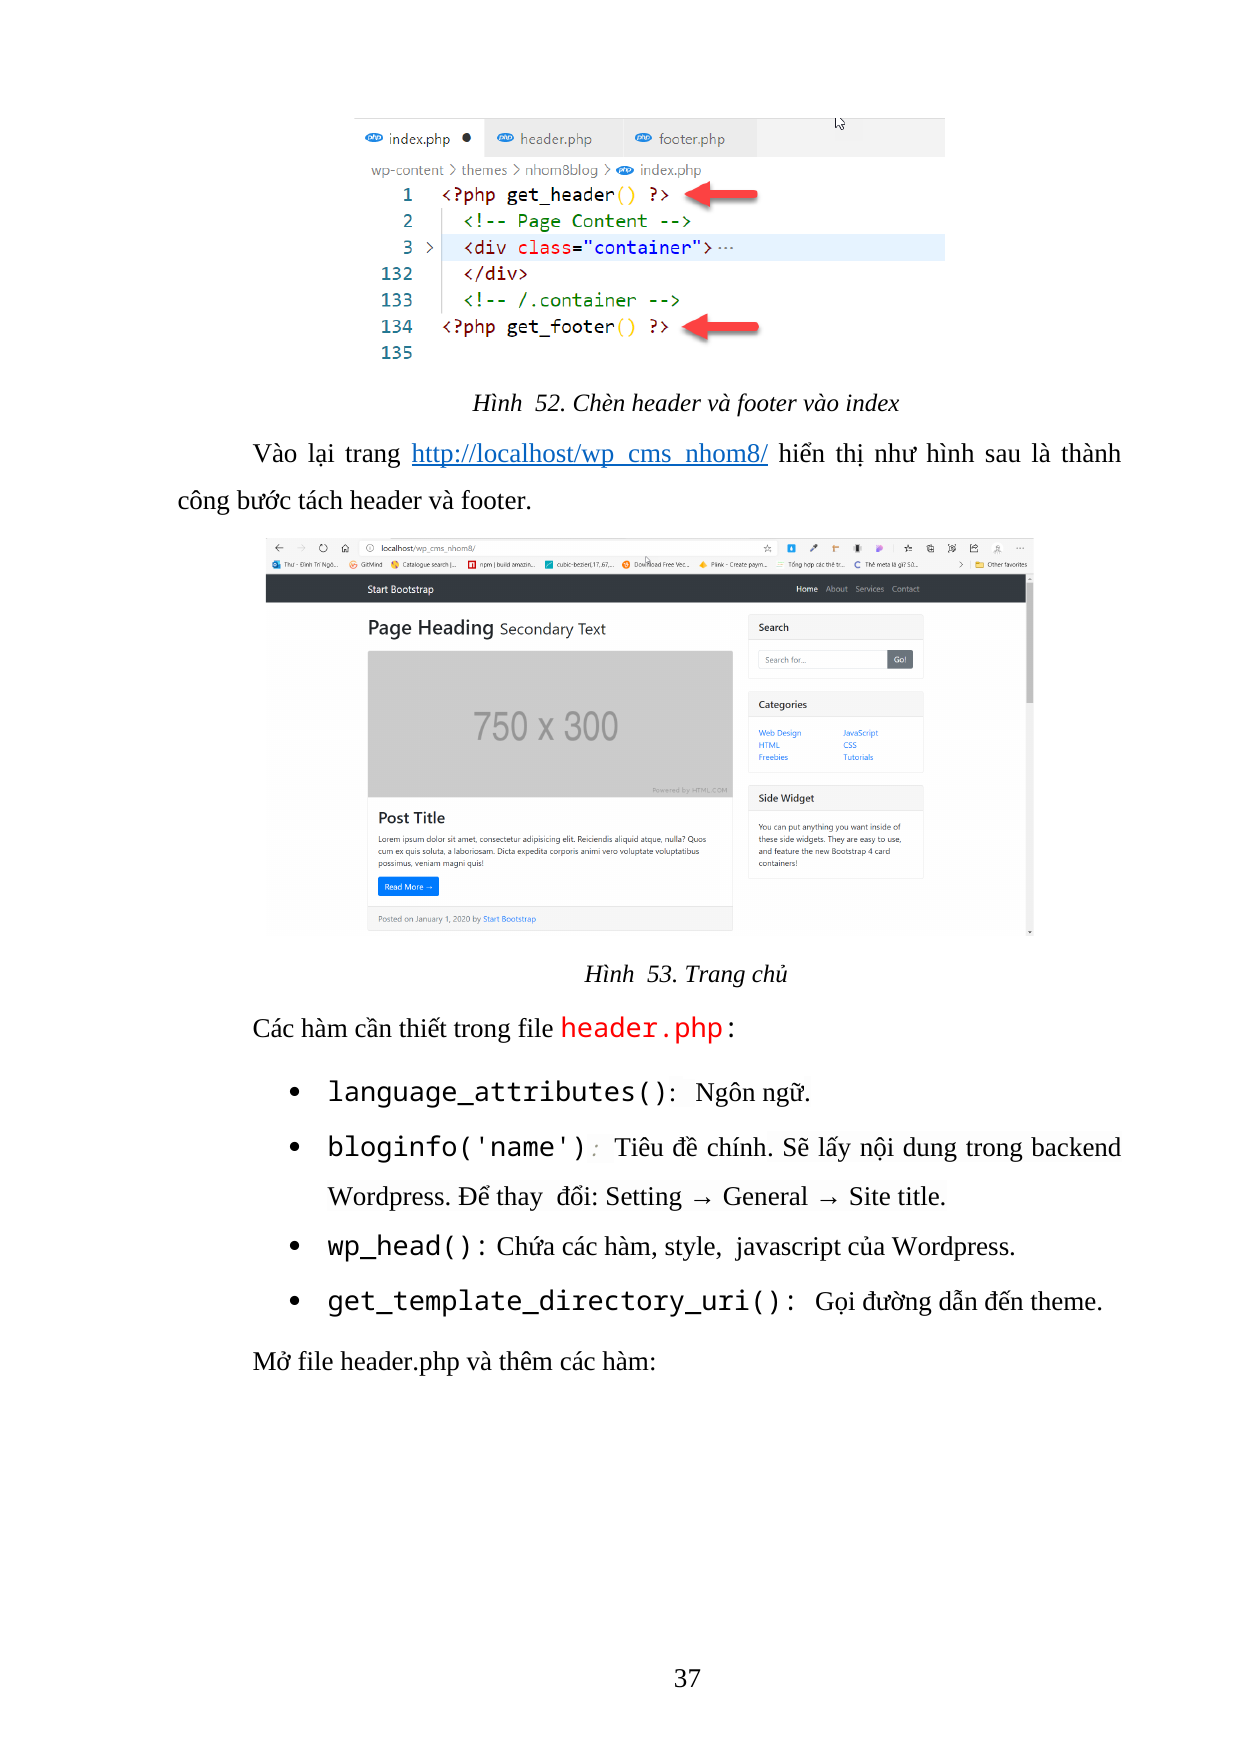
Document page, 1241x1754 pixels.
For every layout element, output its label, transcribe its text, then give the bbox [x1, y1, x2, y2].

text Mở file header.php và thêm các hàm: [177, 1346, 1122, 1377]
text Hình 53. Trang chủ [177, 959, 1122, 988]
list language_attributes(): Ngôn ngữ. [290, 1072, 1122, 1109]
list get_template_directory_uri(): Gọi đường dẫn đến theme. [290, 1282, 1122, 1319]
text Hình 52. Chèn header và footer vào index [177, 388, 1122, 416]
list bloginfo('name'): Tiêu đề chính. Sẽ lấy nội dung trong backend Wordpress. Để thay đổi: Setting → General → Site title. [290, 1127, 1122, 1211]
list wp_head(): Chứa các hàm, style, javascript của Wordpress. [290, 1227, 1122, 1263]
picture [354, 118, 945, 364]
text Các hàm cần thiết trong file header.php: [177, 1008, 1122, 1045]
text Vào lại trang http://localhost/wp_cms_nhom8/ hiển thị như hình sau là thành công bước tách header và footer. [177, 437, 1122, 515]
picture [265, 538, 1034, 936]
